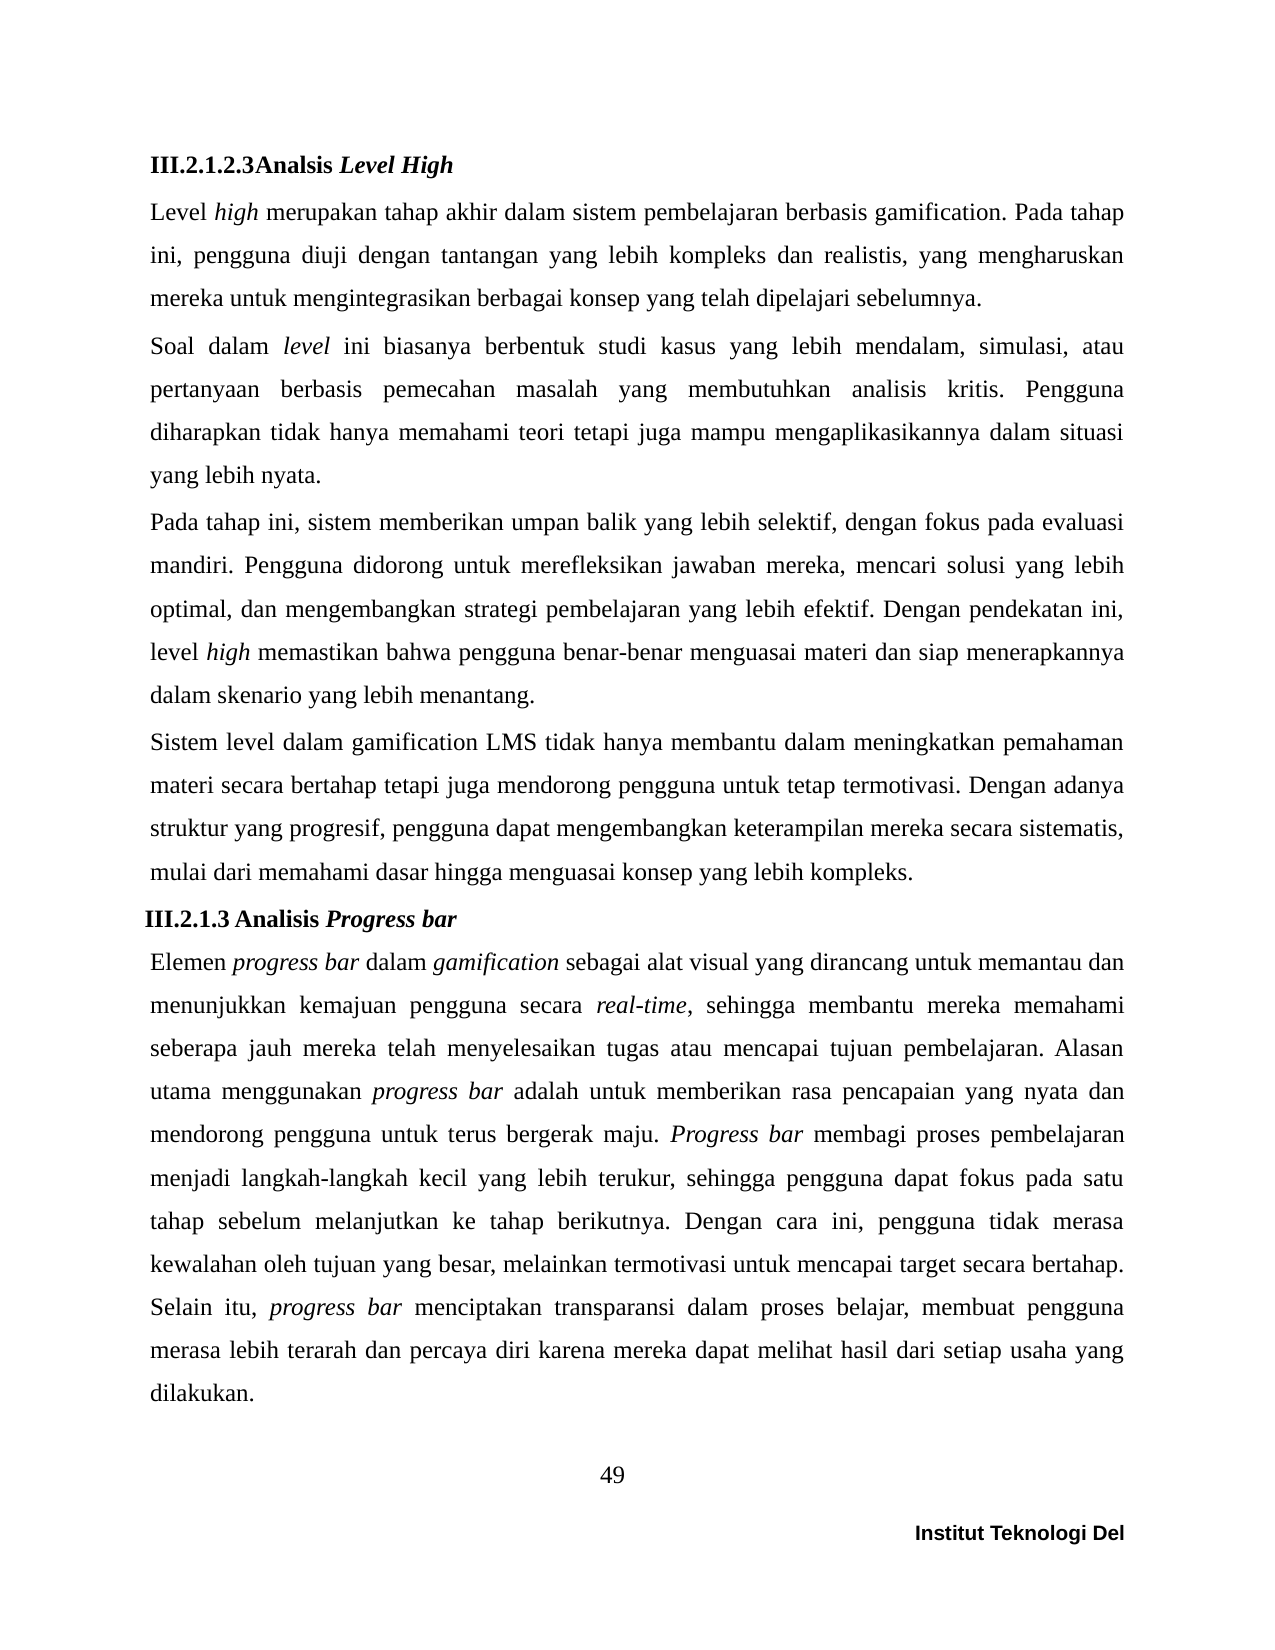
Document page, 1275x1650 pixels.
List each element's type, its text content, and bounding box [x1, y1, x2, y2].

subtitle Analsis Level High [150, 150, 1125, 179]
text Elemen progress bar dalam gamification sebagai alat visual yang dirancang untuk memantau dan menunjukkan kemajuan pengguna secara real-time, sehingga membantu mereka memahami seberapa jauh mereka telah menyelesaikan tugas atau mencapai tujuan pembelajaran. Alasan utama menggunakan progress bar adalah untuk memberikan rasa pencapaian yang nyata dan mendorong pengguna untuk terus bergerak maju. Progress bar membagi proses pembelajaran menjadi langkah-langkah kecil yang lebih terukur, sehingga pengguna dapat fokus pada satu tahap sebelum melanjutkan ke tahap berikutnya. Dengan cara ini, pengguna tidak merasa kewalahan oleh tujuan yang besar, melainkan termotivasi untuk mencapai target secara bertahap. Selain itu, progress bar menciptakan transparansi dalam proses belajar, membuat pengguna merasa lebih terarah dan percaya diri karena mereka dapat melihat hasil dari setiap usaha yang dilakukan. [150, 947, 1125, 1407]
subtitle Pada tahap ini, sistem memberikan umpan balik yang lebih selektif, dengan fokus pada evaluasi mandiri. Pengguna didorong untuk merefleksikan jawaban mereka, mencari solusi yang lebih optimal, dan mengembangkan strategi pembelajaran yang lebih efektif. Dengan pendekatan ini, level high memastikan bahwa pengguna benar-benar menguasai materi dan siap menerapkannya dalam skenario yang lebih menantang. [150, 507, 1125, 709]
subtitle Analisis Progress bar [144, 904, 1125, 933]
subtitle Soal dalam level ini biasanya berbentuk studi kasus yang lebih mendalam, simulasi, atau pertanyaan berbasis pemecahan masalah yang membutuhkan analisis kritis. Pengguna diharapkan tidak hanya memahami teori tetapi juga mampu mengaplikasikannya dalam situasi yang lebih nyata. [150, 331, 1125, 489]
subtitle Sistem level dalam gamification LMS tidak hanya membantu dalam meningkatkan pemahaman materi secara bertahap tetapi juga mendorong pengguna untuk tetap termotivasi. Dengan adanya struktur yang progresif, pengguna dapat mengembangkan keterampilan mereka secara sistematis, mulai dari memahami dasar hingga menguasai konsep yang lebih kompleks. [150, 727, 1125, 885]
subtitle Level high merupakan tahap akhir dalam sistem pembelajaran berbasis gamification. Pada tahap ini, pengguna diuji dengan tantangan yang lebih kompleks dan realistis, yang mengharuskan mereka untuk mengintegrasikan berbagai konsep yang telah dipelajari sebelumnya. [150, 197, 1125, 312]
